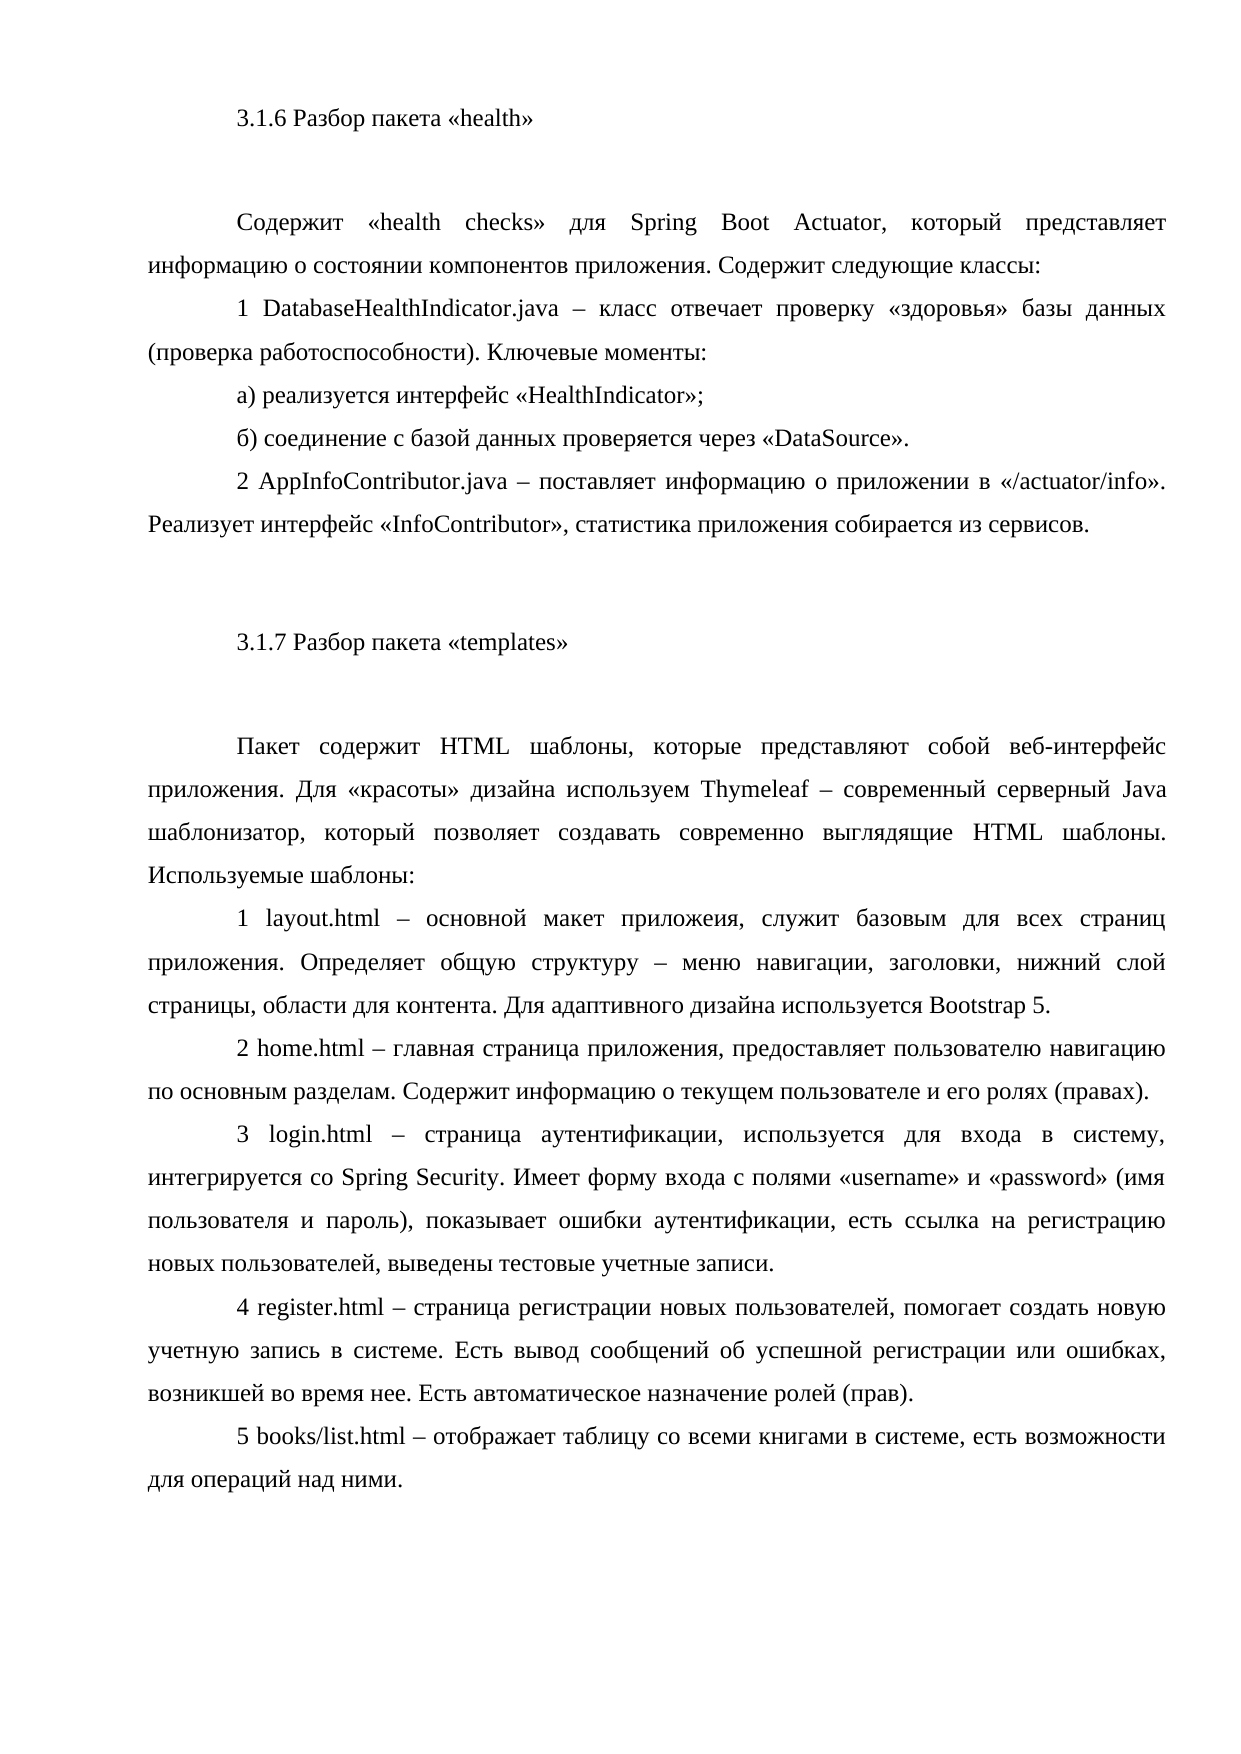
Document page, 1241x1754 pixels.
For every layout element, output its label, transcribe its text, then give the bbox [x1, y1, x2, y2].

text 3.1.7 Разбор пакета «templates» [148, 627, 1181, 656]
text 5 books/list.html – отображает таблицу со всеми книгами в системе, есть возможности для операций над ними. [148, 1421, 1167, 1493]
text 2 AppInfoContributor.java – поставляет информацию о приложении в «/actuator/info». Реализует интерфейс «InfoContributor», статистика приложения собирается из сервисов. [148, 466, 1167, 538]
text 3.1.6 Разбор пакета «health» [148, 103, 1181, 132]
text 2 home.html – главная страница приложения, предоставляет пользователю навигацию по основным разделам. Содержит информацию о текущем пользователе и его ролях (правах). [148, 1033, 1167, 1105]
text 4 register.html – страница регистрации новых пользователей, помогает создать новую учетную запись в системе. Есть вывод сообщений об успешной регистрации или ошибках, возникшей во время нее. Есть автоматическое назначение ролей (прав). [148, 1292, 1167, 1407]
text Содержит «health checks» для Spring Boot Actuator, который представляет информацию о состоянии компонентов приложения. Содержит следующие классы: [148, 207, 1167, 279]
text б) соединение с базой данных проверяется через «DataSource». [148, 423, 1167, 452]
text 1 DatabaseHealthIndicator.java – класс отвечает проверку «здоровья» базы данных (проверка работоспособности). Ключевые моменты: [148, 293, 1167, 365]
text а) реализуется интерфейс «HealthIndicator»; [148, 380, 1167, 408]
text 1 layout.html – основной макет приложеия, служит базовым для всех страниц приложения. Определяет общую структуру – меню навигации, заголовки, нижний слой страницы, области для контента. Для адаптивного дизайна используется Bootstrap 5. [148, 903, 1167, 1018]
text 3 login.html – страница аутентификации, используется для входа в систему, интегрируется со Spring Security. Имеет форму входа с полями «username» и «password» (имя пользователя и пароль), показывает ошибки аутентификации, есть ссылка на регистрацию новых пользователей, выведены тестовые учетные записи. [148, 1119, 1167, 1277]
text Пакет содержит HTML шаблоны, которые представляют собой веб-интерфейс приложения. Для «красоты» дизайна используем Thymeleaf – современный серверный Java шаблонизатор, который позволяет создавать современно выглядящие HTML шаблоны. Используемые шаблоны: [148, 731, 1167, 889]
